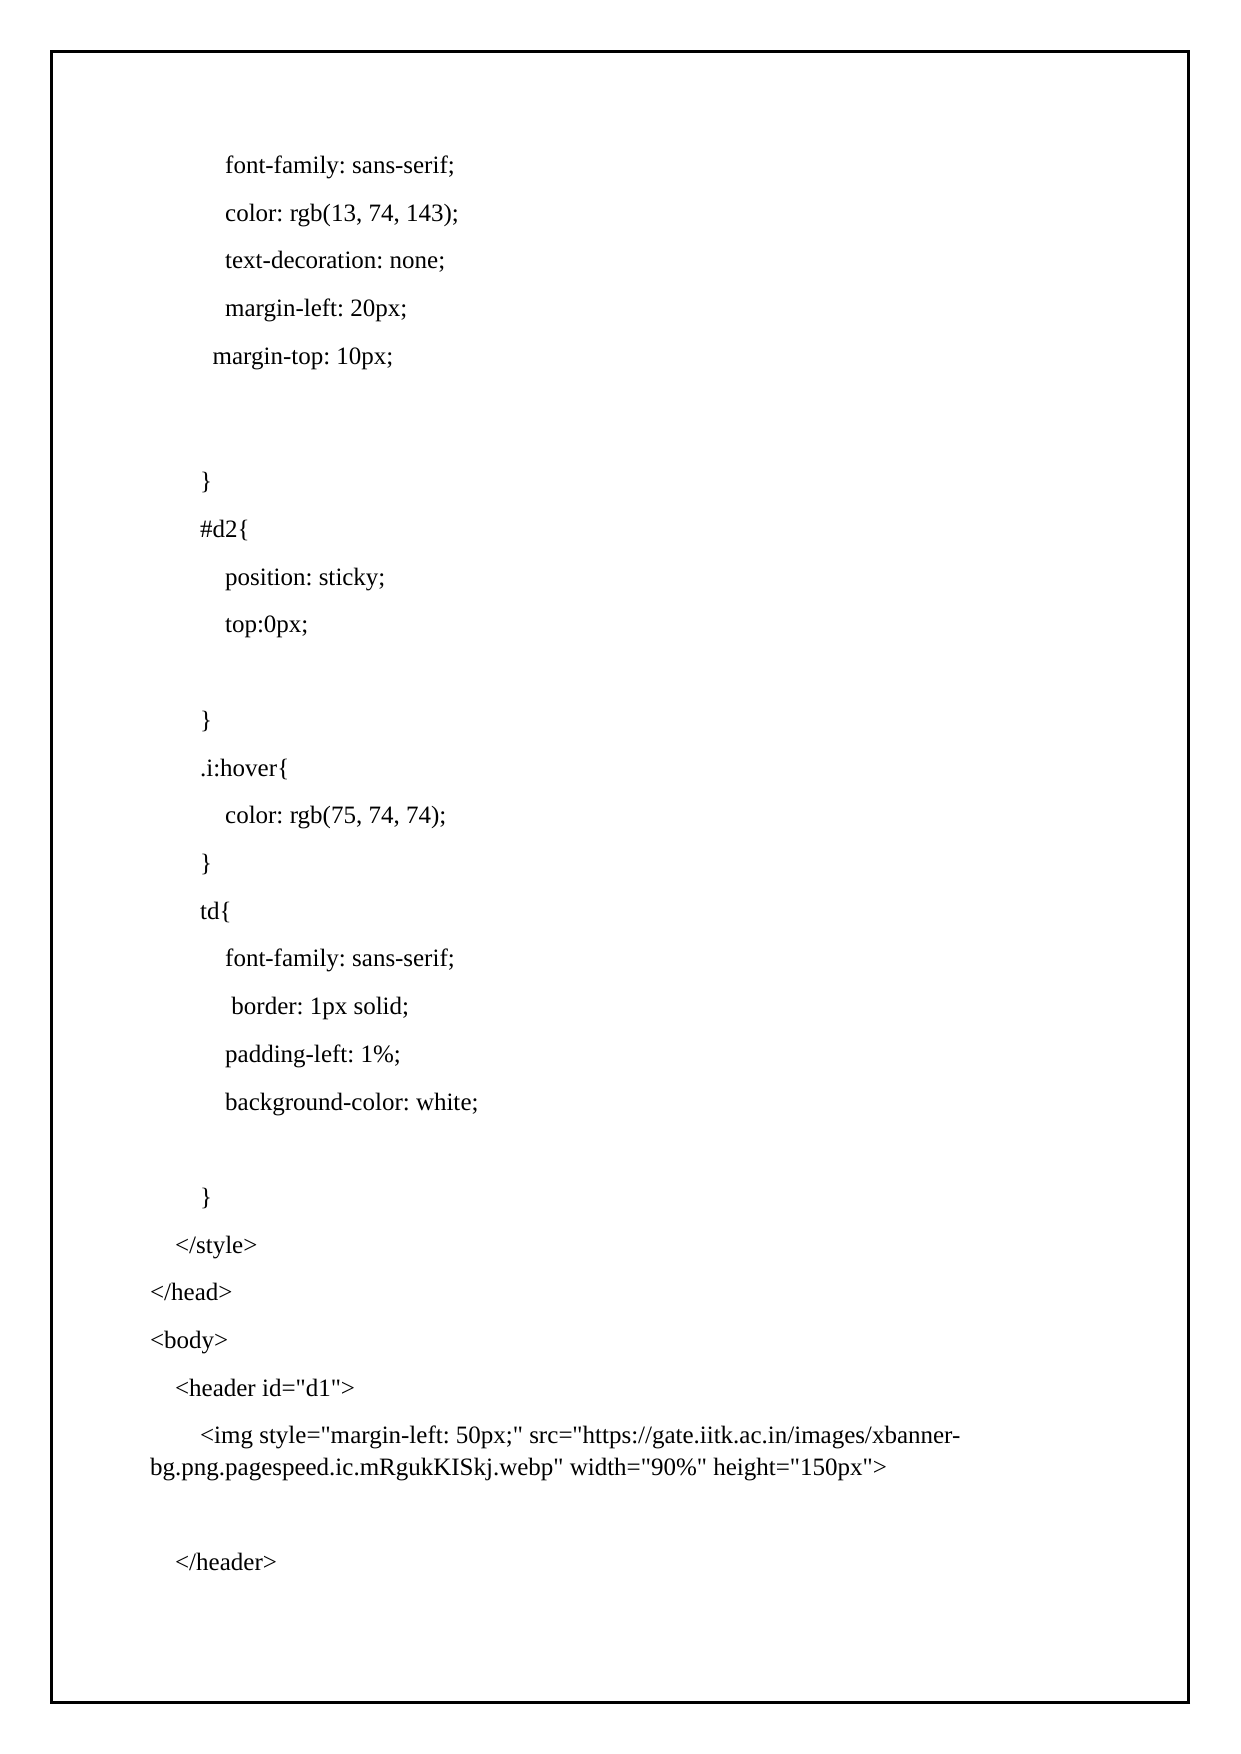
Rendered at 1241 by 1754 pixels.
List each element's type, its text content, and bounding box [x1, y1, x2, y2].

text margin-top: 10px; [150, 341, 1090, 369]
text .i:hover{ [150, 753, 1090, 781]
text top:0px; [150, 609, 1090, 638]
text } [150, 466, 1090, 495]
text td{ [150, 896, 1090, 924]
text } [150, 1182, 1090, 1211]
text background-color: white; [150, 1087, 1090, 1115]
text text-decoration: none; [150, 245, 1090, 274]
text } [150, 848, 1090, 877]
text <header id="d1"> [150, 1373, 1090, 1402]
text font-family: sans-serif; [150, 150, 1090, 179]
text position: sticky; [150, 562, 1090, 591]
text font-family: sans-serif; [150, 943, 1090, 972]
text border: 1px solid; [150, 991, 1090, 1020]
text margin-left: 20px; [150, 293, 1090, 322]
text </style> [150, 1230, 1090, 1258]
text } [150, 705, 1090, 734]
text color: rgb(75, 74, 74); [150, 800, 1090, 829]
text </head> [150, 1277, 1090, 1306]
text <body> [150, 1325, 1090, 1354]
text padding-left: 1%; [150, 1039, 1090, 1068]
text <img style="margin-left: 50px;" src="https://gate.iitk.ac.in/images/xbanner-bg.png.pagespeed.ic.mRgukKISkj.webp" width="90%" height="150px"> [150, 1421, 1090, 1480]
text </header> [150, 1547, 1090, 1576]
text color: rgb(13, 74, 143); [150, 198, 1090, 226]
text #d2{ [150, 514, 1090, 543]
